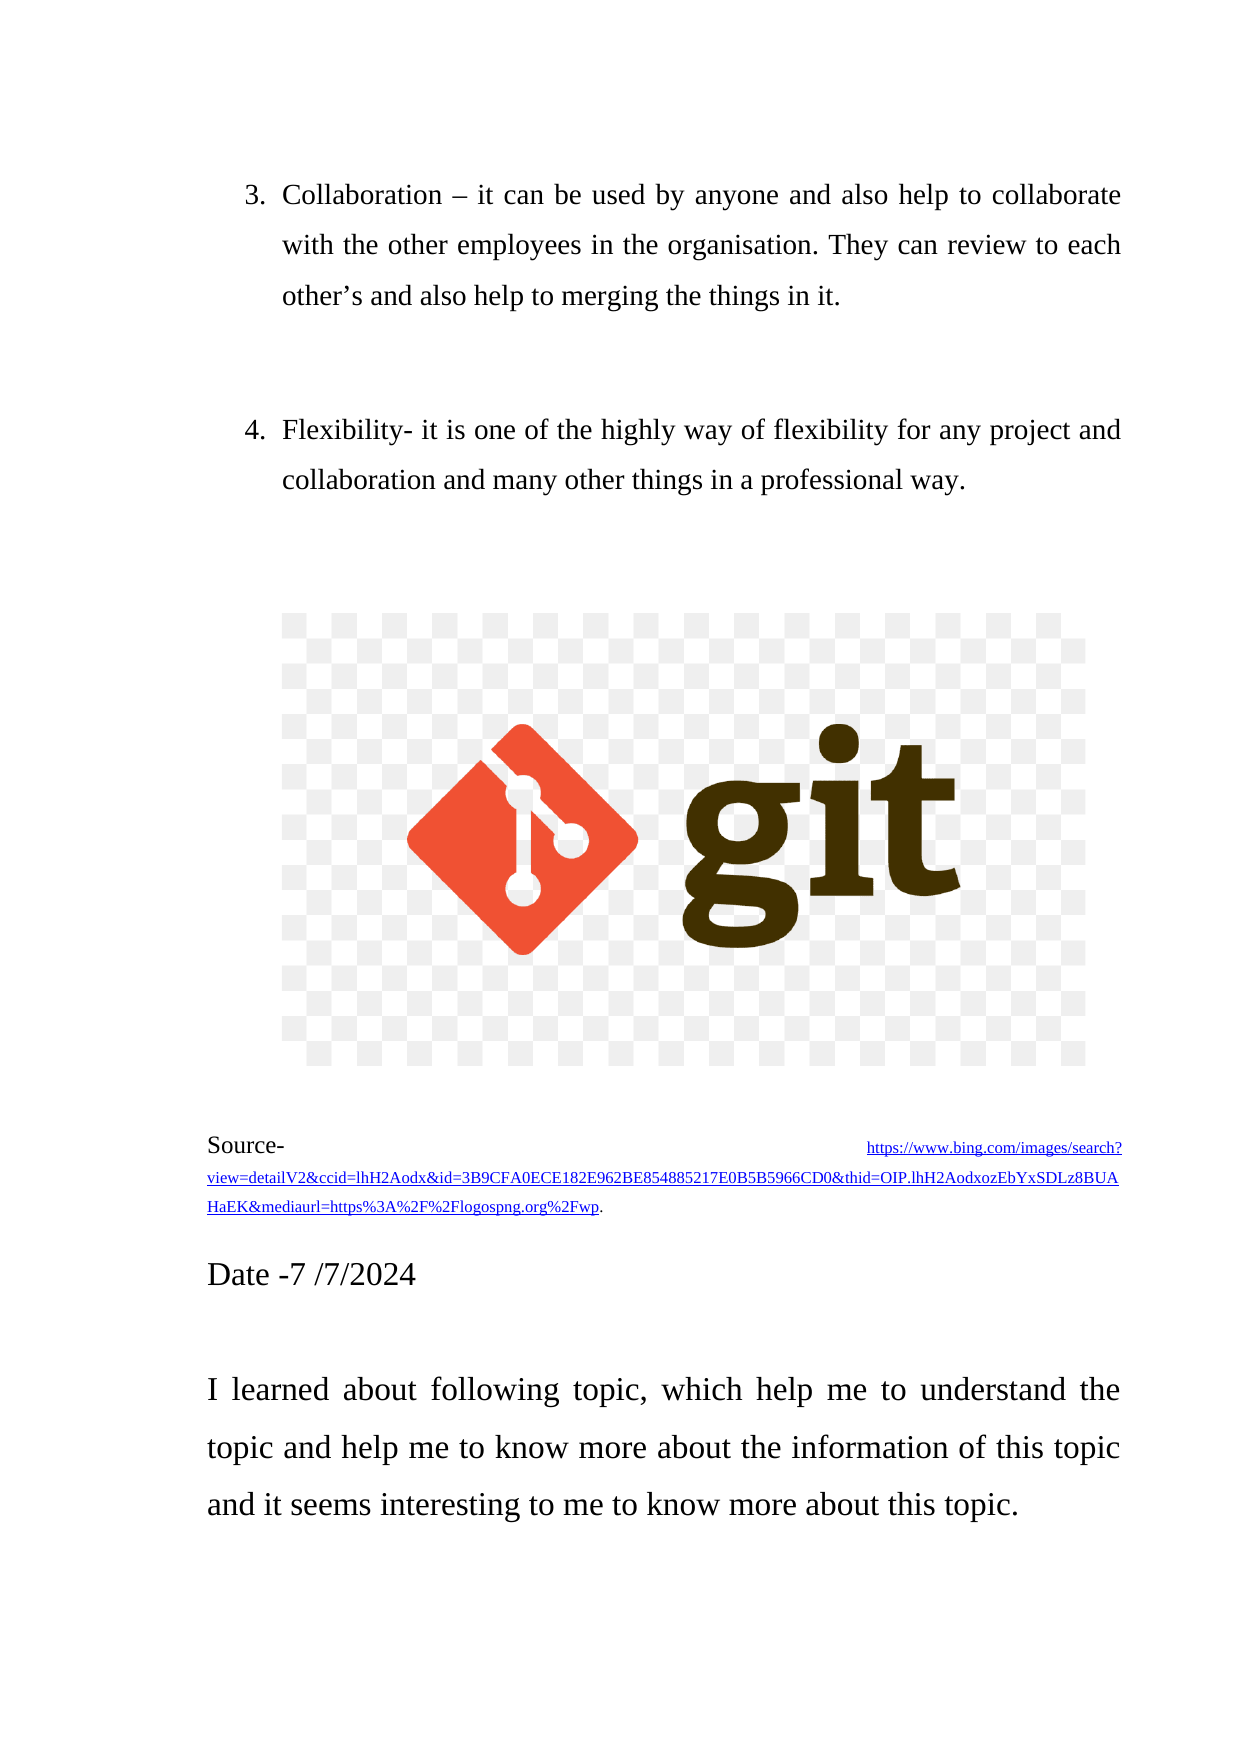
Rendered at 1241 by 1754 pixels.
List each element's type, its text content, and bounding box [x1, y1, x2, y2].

text Source- https://www.bing.com/images/search?view=detailV2&ccid=lhH2Aodx&id=3B9CFA0ECE182E962BE854885217E0B5B5966CD0&thid=OIP.lhH2AodxozEbYxSDLz8BUAHaEK&mediaurl=https%3A%2F%2Flogospng.org%2Fwp. [207, 1130, 1122, 1216]
text Date -7 /7/2024 [207, 1254, 1122, 1293]
list Collaboration – it can be used by anyone and also help to collaborate with the other employees in the organisation. They can review to each other’s and also help to merging the things in it. [244, 177, 1122, 311]
text I learned about following topic, which help me to understand the topic and help me to know more about the information of this topic and it seems interesting to me to know more about this topic. [207, 1369, 1122, 1523]
list Flexibility- it is one of the highly way of flexibility for any project and collaboration and many other things in a professional way. [244, 412, 1122, 496]
picture [281, 613, 1086, 1066]
